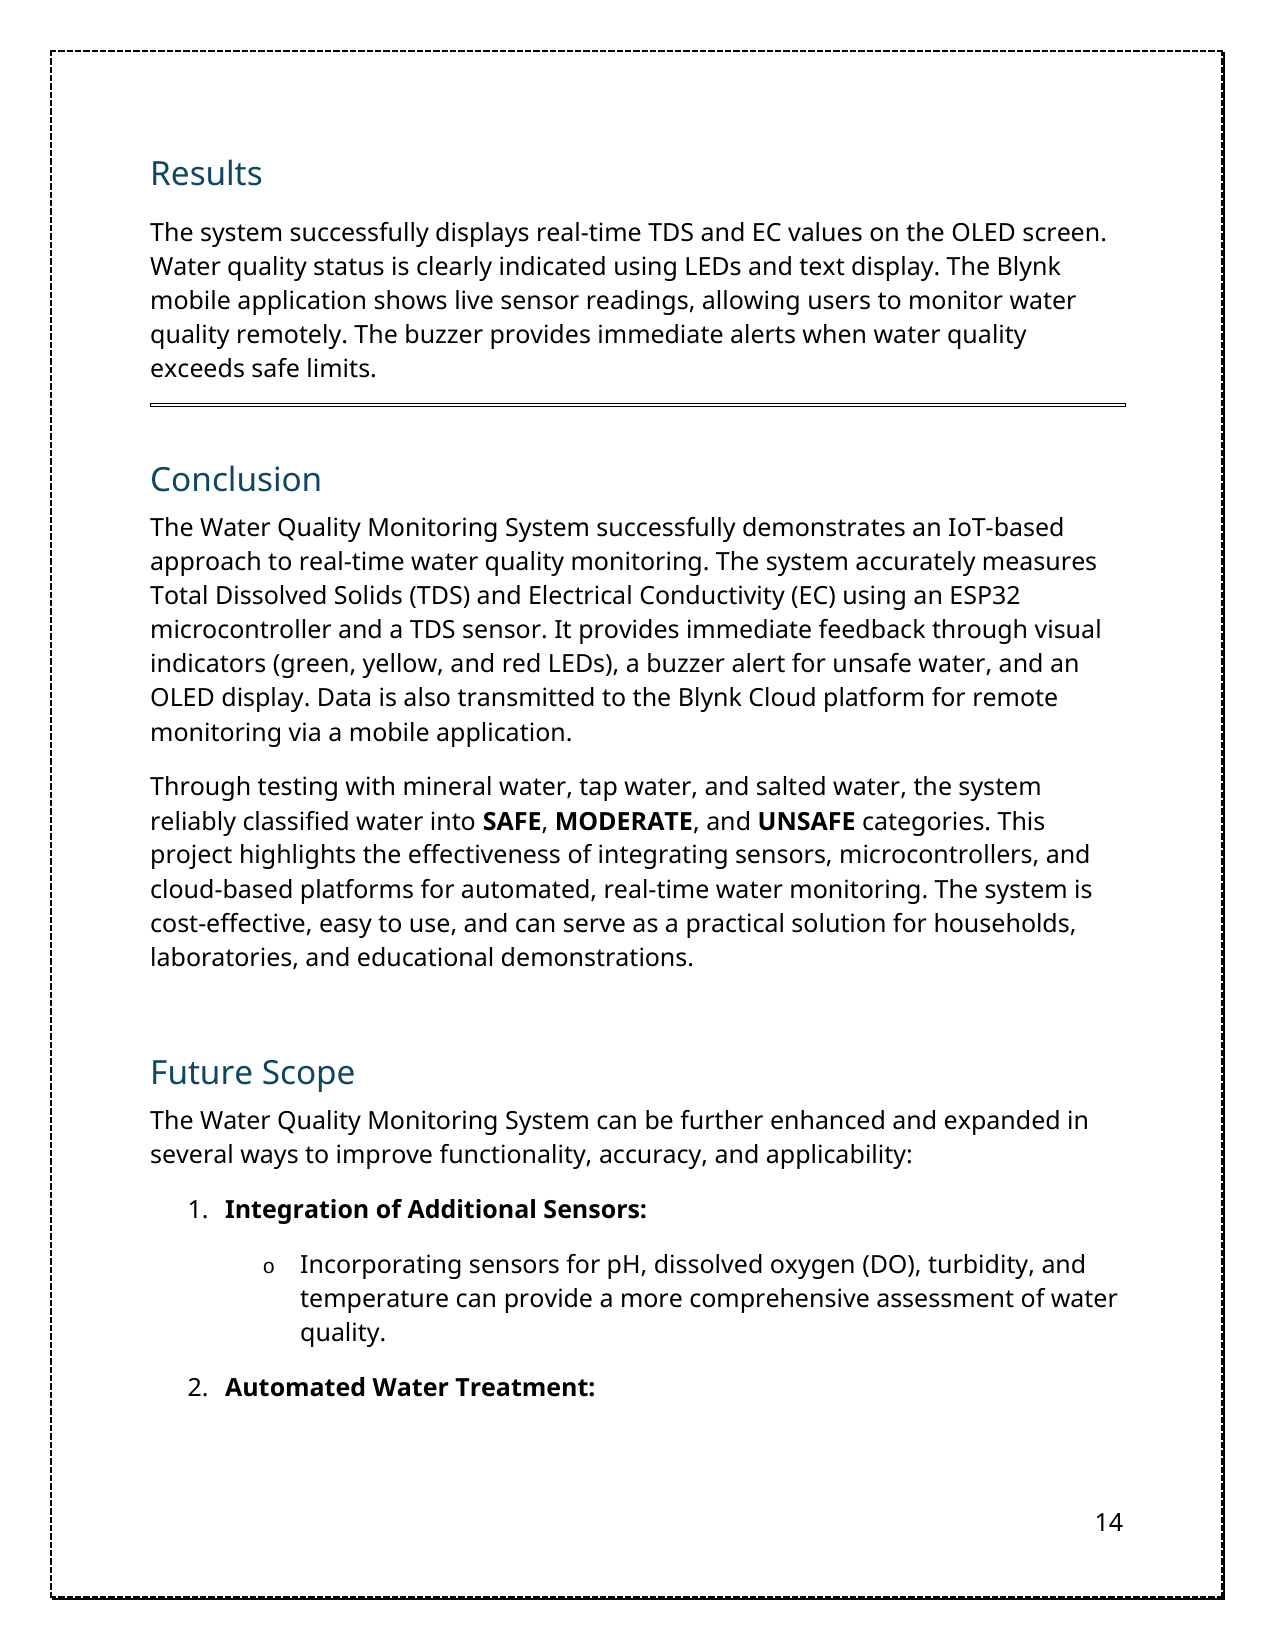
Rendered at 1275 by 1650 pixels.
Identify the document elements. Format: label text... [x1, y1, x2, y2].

list Integration of Additional Sensors: [187, 1192, 1123, 1226]
subtitle Future Scope [150, 1049, 1123, 1094]
text The Water Quality Monitoring System can be further enhanced and expanded in several ways to improve functionality, accuracy, and applicability: [150, 1103, 1123, 1171]
text The Water Quality Monitoring System successfully demonstrates an IoT-based approach to real-time water quality monitoring. The system accurately measures Total Dissolved Solids (TDS) and Electrical Conductivity (EC) using an ESP32 microcontroller and a TDS sensor. It provides immediate feedback through visual indicators (green, yellow, and red LEDs), a buzzer alert for unsafe water, and an OLED display. Data is also transmitted to the Blynk Cloud platform for remote monitoring via a mobile application. [150, 510, 1123, 748]
list Automated Water Treatment: [187, 1370, 1123, 1404]
text Through testing with mineral water, tap water, and salted water, the system reliably classified water into SAFE, MODERATE, and UNSAFE categories. This project highlights the effectiveness of integrating sensors, microcontrollers, and cloud-based platforms for automated, real-time water monitoring. The system is cost-effective, easy to use, and can serve as a practical solution for households, laboratories, and educational demonstrations. [150, 769, 1123, 973]
subtitle Conclusion [150, 456, 1123, 501]
text The system successfully displays real-time TDS and EC values on the OLED screen. Water quality status is clearly indicated using LEDs and text display. The Blynk mobile application shows live sensor readings, allowing users to monitor water quality remotely. The buzzer provides immediate alerts when water quality exceeds safe limits. [150, 214, 1123, 384]
subtitle Results [150, 150, 1123, 195]
list Incorporating sensors for pH, dissolved oxygen (DO), turbidity, and temperature can provide a more comprehensive assessment of water quality. [262, 1247, 1123, 1349]
